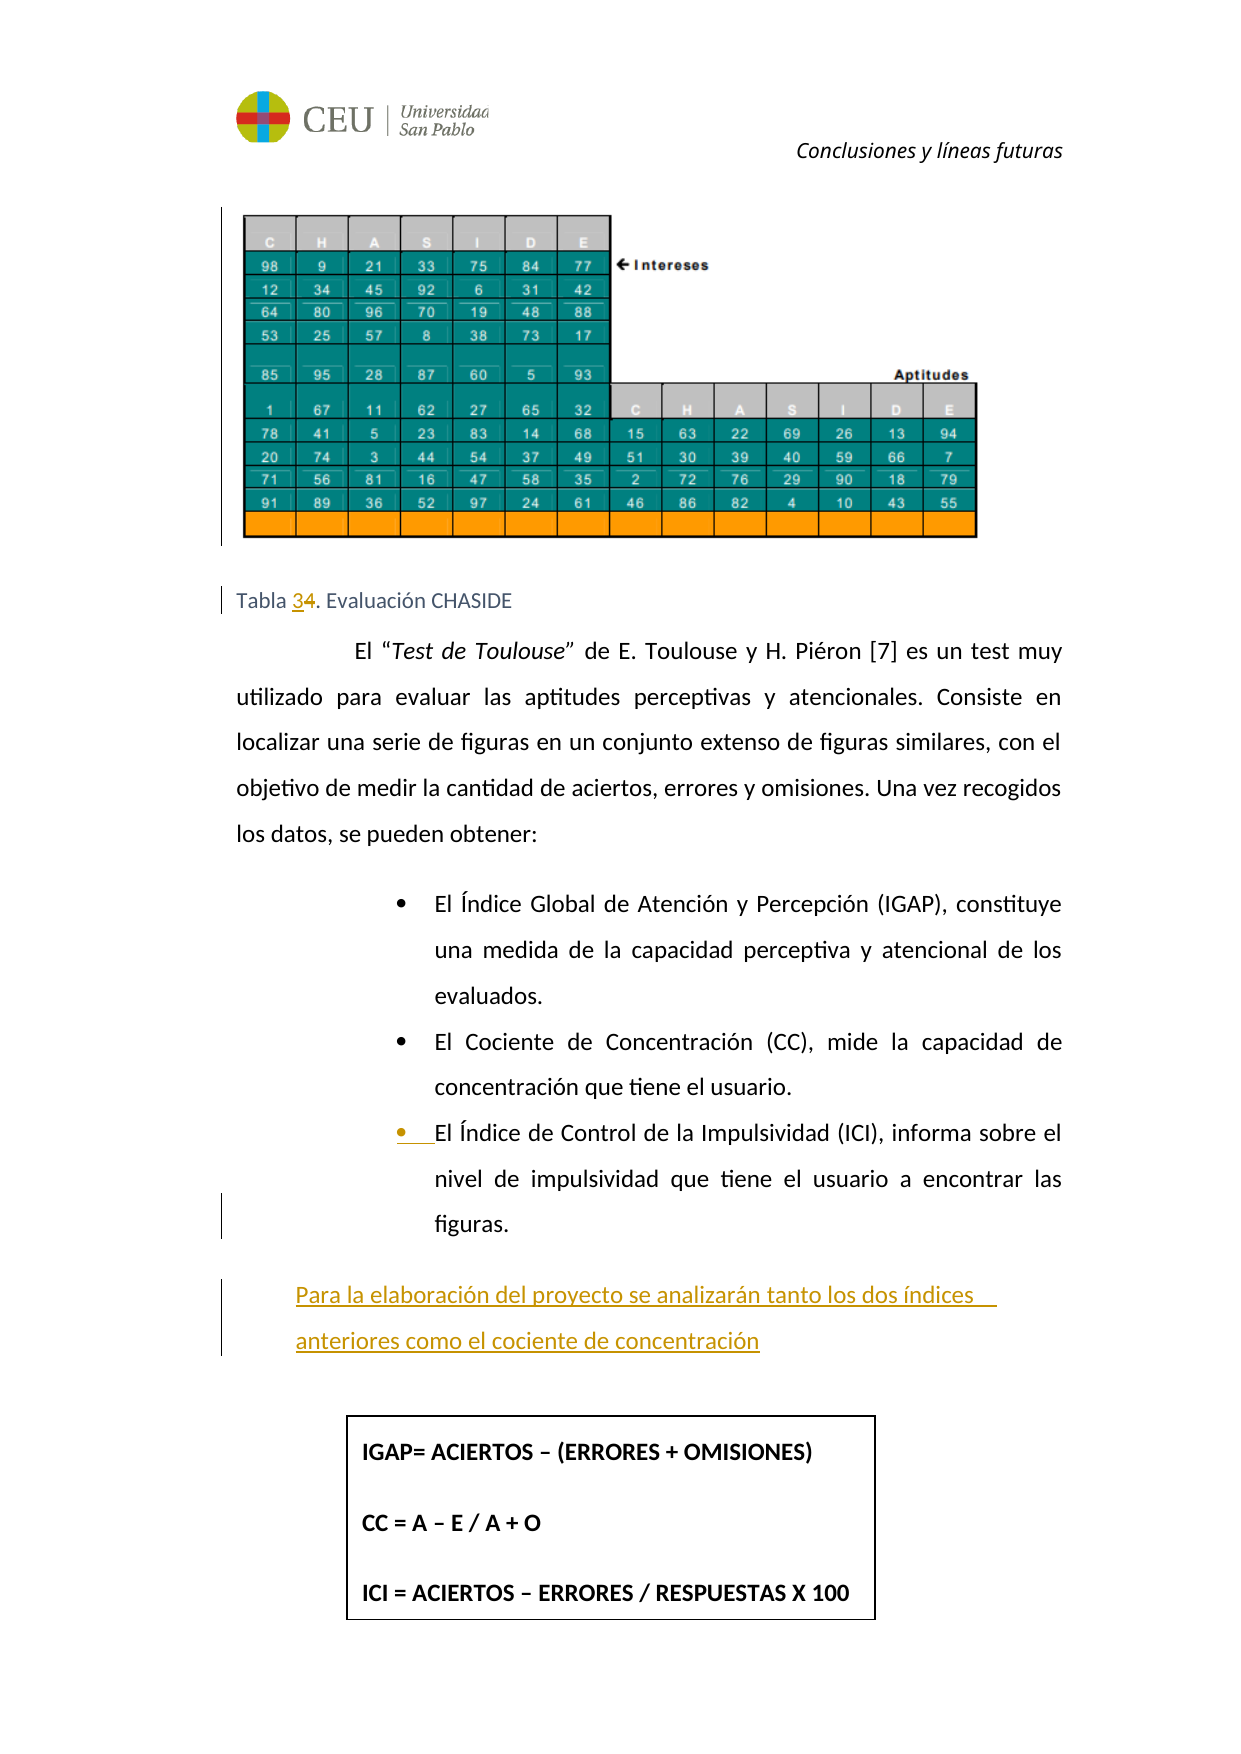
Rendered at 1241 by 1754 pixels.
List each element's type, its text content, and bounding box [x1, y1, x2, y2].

picture [235, 89, 489, 143]
text El “Test de Toulouse” de E. Toulouse y H. Piéron [7] es un test muy utilizado para evaluar las aptitudes perceptivas y atencionales. Consiste en localizar una serie de figuras en un conjunto extenso de figuras similares, con el objetivo de medir la cantidad de aciertos, errores y omisiones. Una vez recogidos los datos, se pueden obtener: [236, 635, 1063, 848]
list El Índice Global de Atención y Percepción (IGAP), constituye una medida de la capacidad perceptiva y atencional de los evaluados. [397, 888, 1063, 1011]
list El Índice de Control de la Impulsividad (ICI), informa sobre el nivel de impulsividad que tiene el usuario a encontrar las figuras. [397, 1117, 1063, 1239]
list El Cociente de Concentración (CC), mide la capacidad de concentración que tiene el usuario. [397, 1026, 1063, 1102]
text Tabla . Evaluación CHASIDE [236, 586, 1063, 614]
picture [222, 206, 988, 546]
